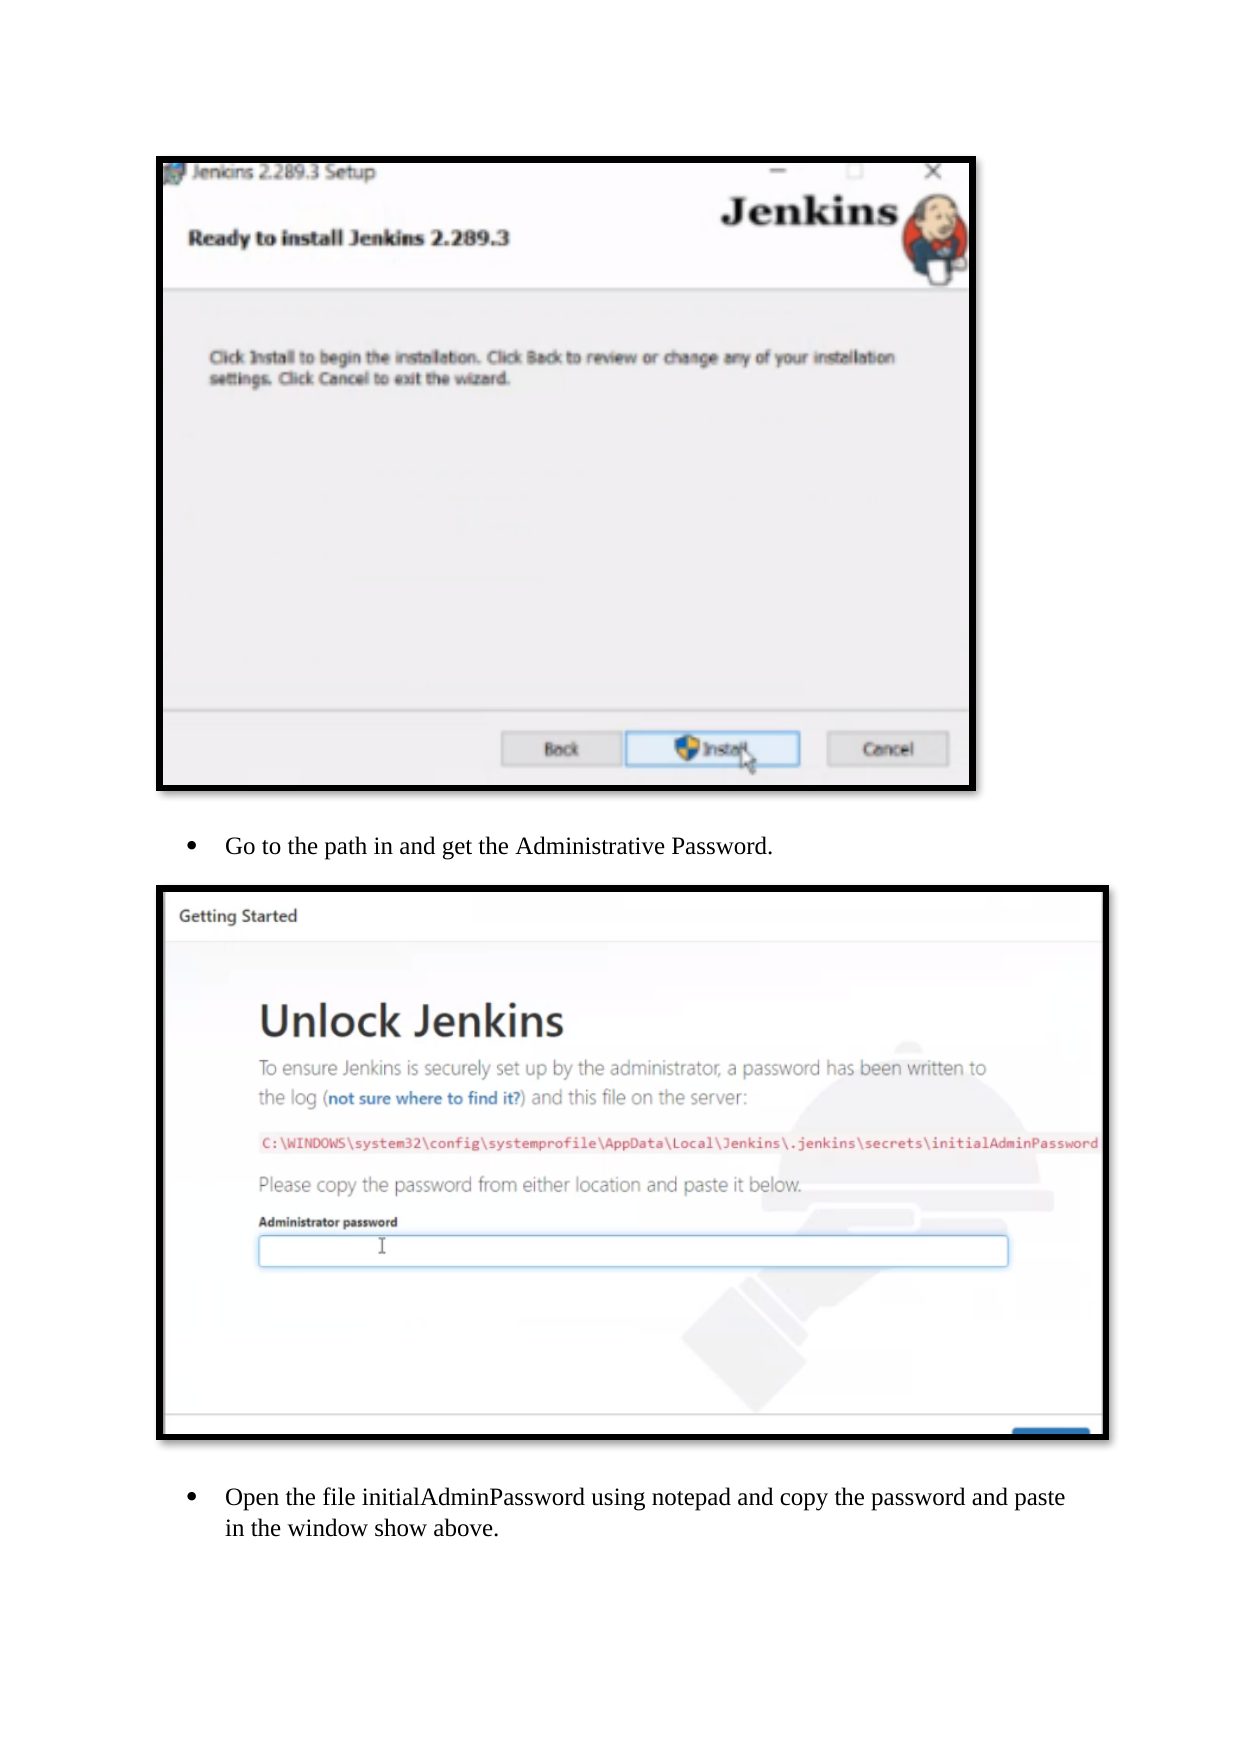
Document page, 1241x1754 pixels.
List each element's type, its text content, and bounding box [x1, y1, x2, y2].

list Go to the path in and get the Administrative Password. [187, 831, 1090, 860]
picture [163, 163, 969, 785]
list Open the file initialAdminPassword using notepad and copy the password and paste in the window show above. [187, 1482, 1090, 1542]
picture [163, 892, 1103, 1434]
